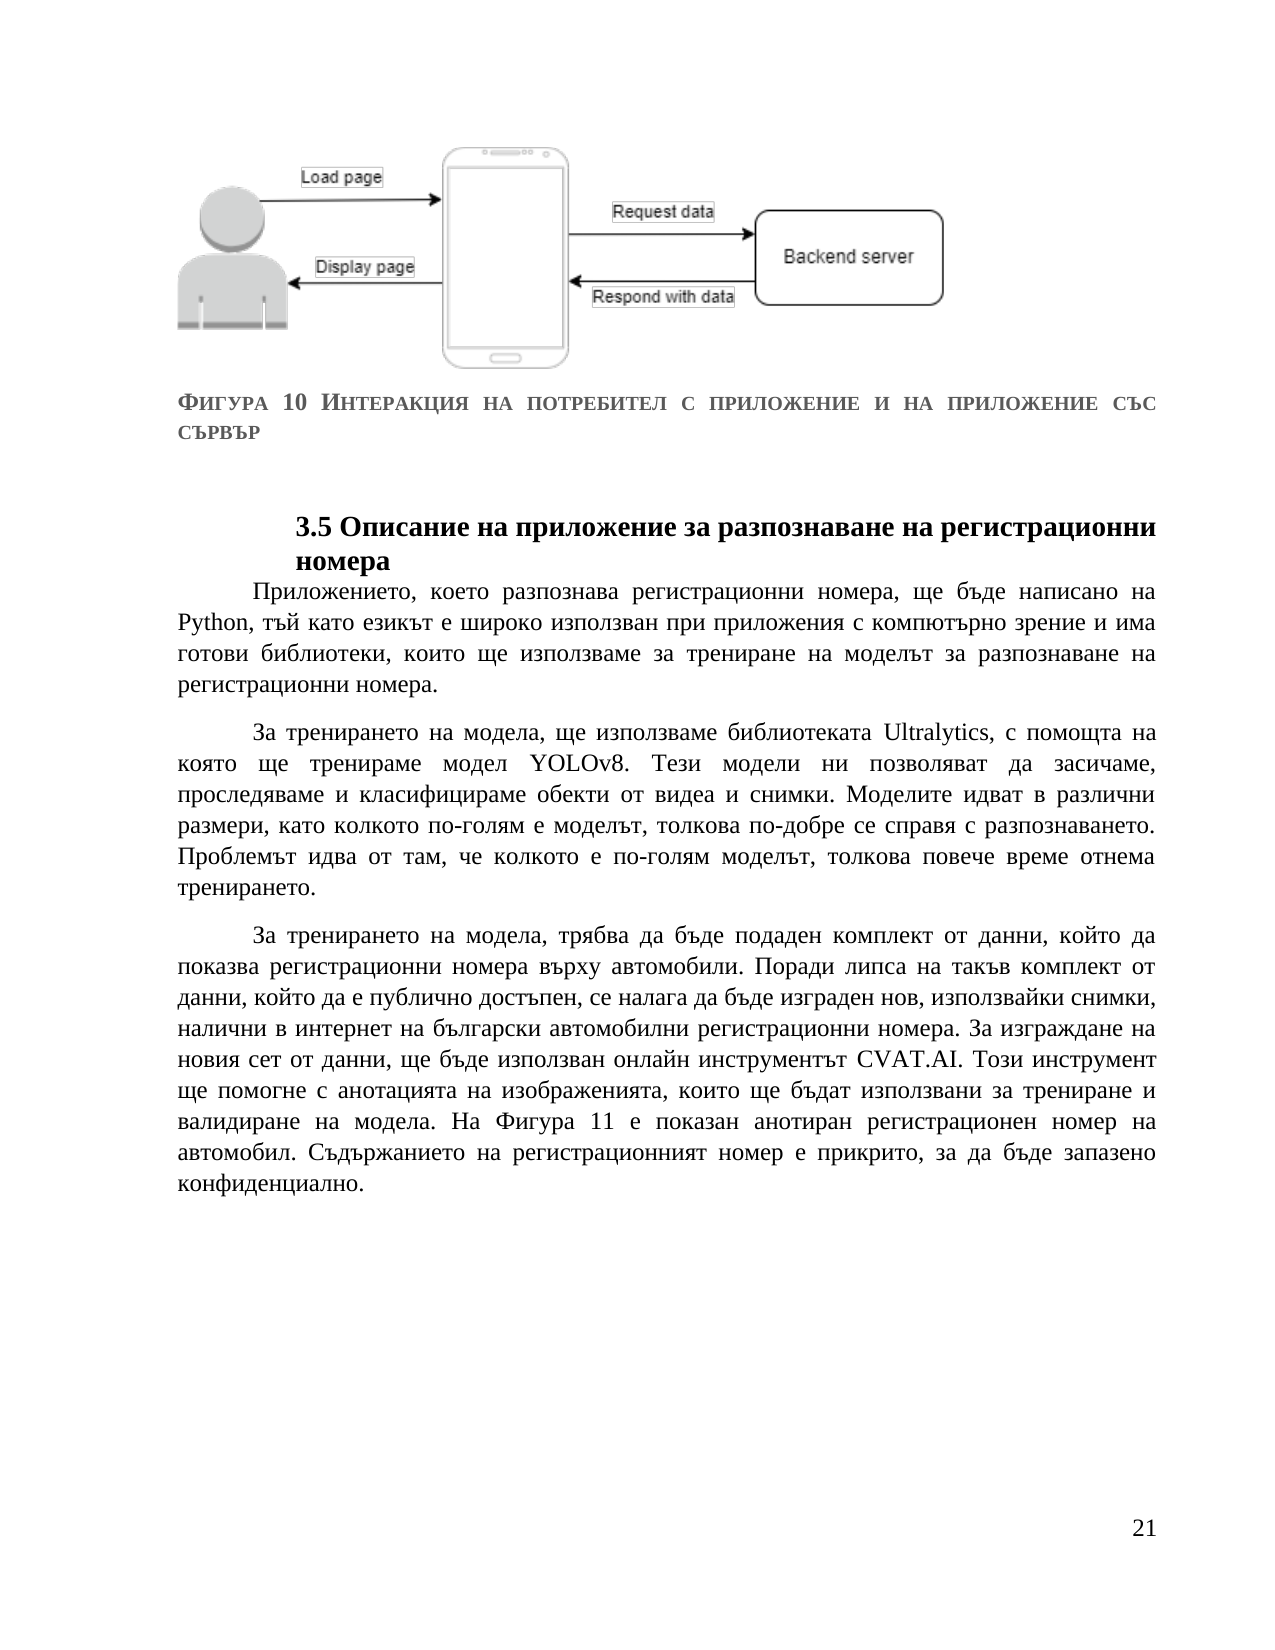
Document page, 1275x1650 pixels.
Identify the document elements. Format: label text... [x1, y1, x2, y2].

text Фигура 10 Интеракция на потребител с приложение и на приложение със сървър [177, 387, 1157, 445]
picture [177, 147, 944, 369]
subtitle 3.5 Описание на приложение за разпознаване на регистрационни номера [295, 509, 1157, 576]
text За тренирането на модела, трябва да бъде подаден комплект от данни, който да показва регистрационни номера върху автомобили. Поради липса на такъв комплект от данни, който да е публично достъпен, се налага да бъде изграден нов, използвайки снимки, налични в интернет на български автомобилни регистрационни номера. За изграждане на новия сет от данни, ще бъде използван онлайн инструментът CVAT.AI. Този инструмент ще помогне с анотацията на изображенията, които ще бъдат използвани за трениране и валидиране на модела. На Фигура 11 е показан анотиран регистрационен номер на автомобил. Съдържанието на регистрационният номер е прикрито, за да бъде запазено конфиденциално. [177, 920, 1157, 1197]
text За тренирането на модела, ще използваме библиотеката Ultralytics, с помощта на която ще тренираме модел YOLOv8. Тези модели ни позволяват да засичаме, проследяваме и класифицираме обекти от видеа и снимки. Моделите идват в различни размери, като колкото по-голям е моделът, толкова по-добре се справя с разпознаването. Проблемът идва от там, че колкото е по-голям моделът, толкова повече време отнема тренирането. [177, 717, 1157, 901]
text Приложението, което разпознава регистрационни номера, ще бъде написано на Python, тъй като езикът е широко използван при приложения с компютърно зрение и има готови библиотеки, които ще използваме за трениране на моделът за разпознаване на регистрационни номера. [177, 576, 1157, 698]
